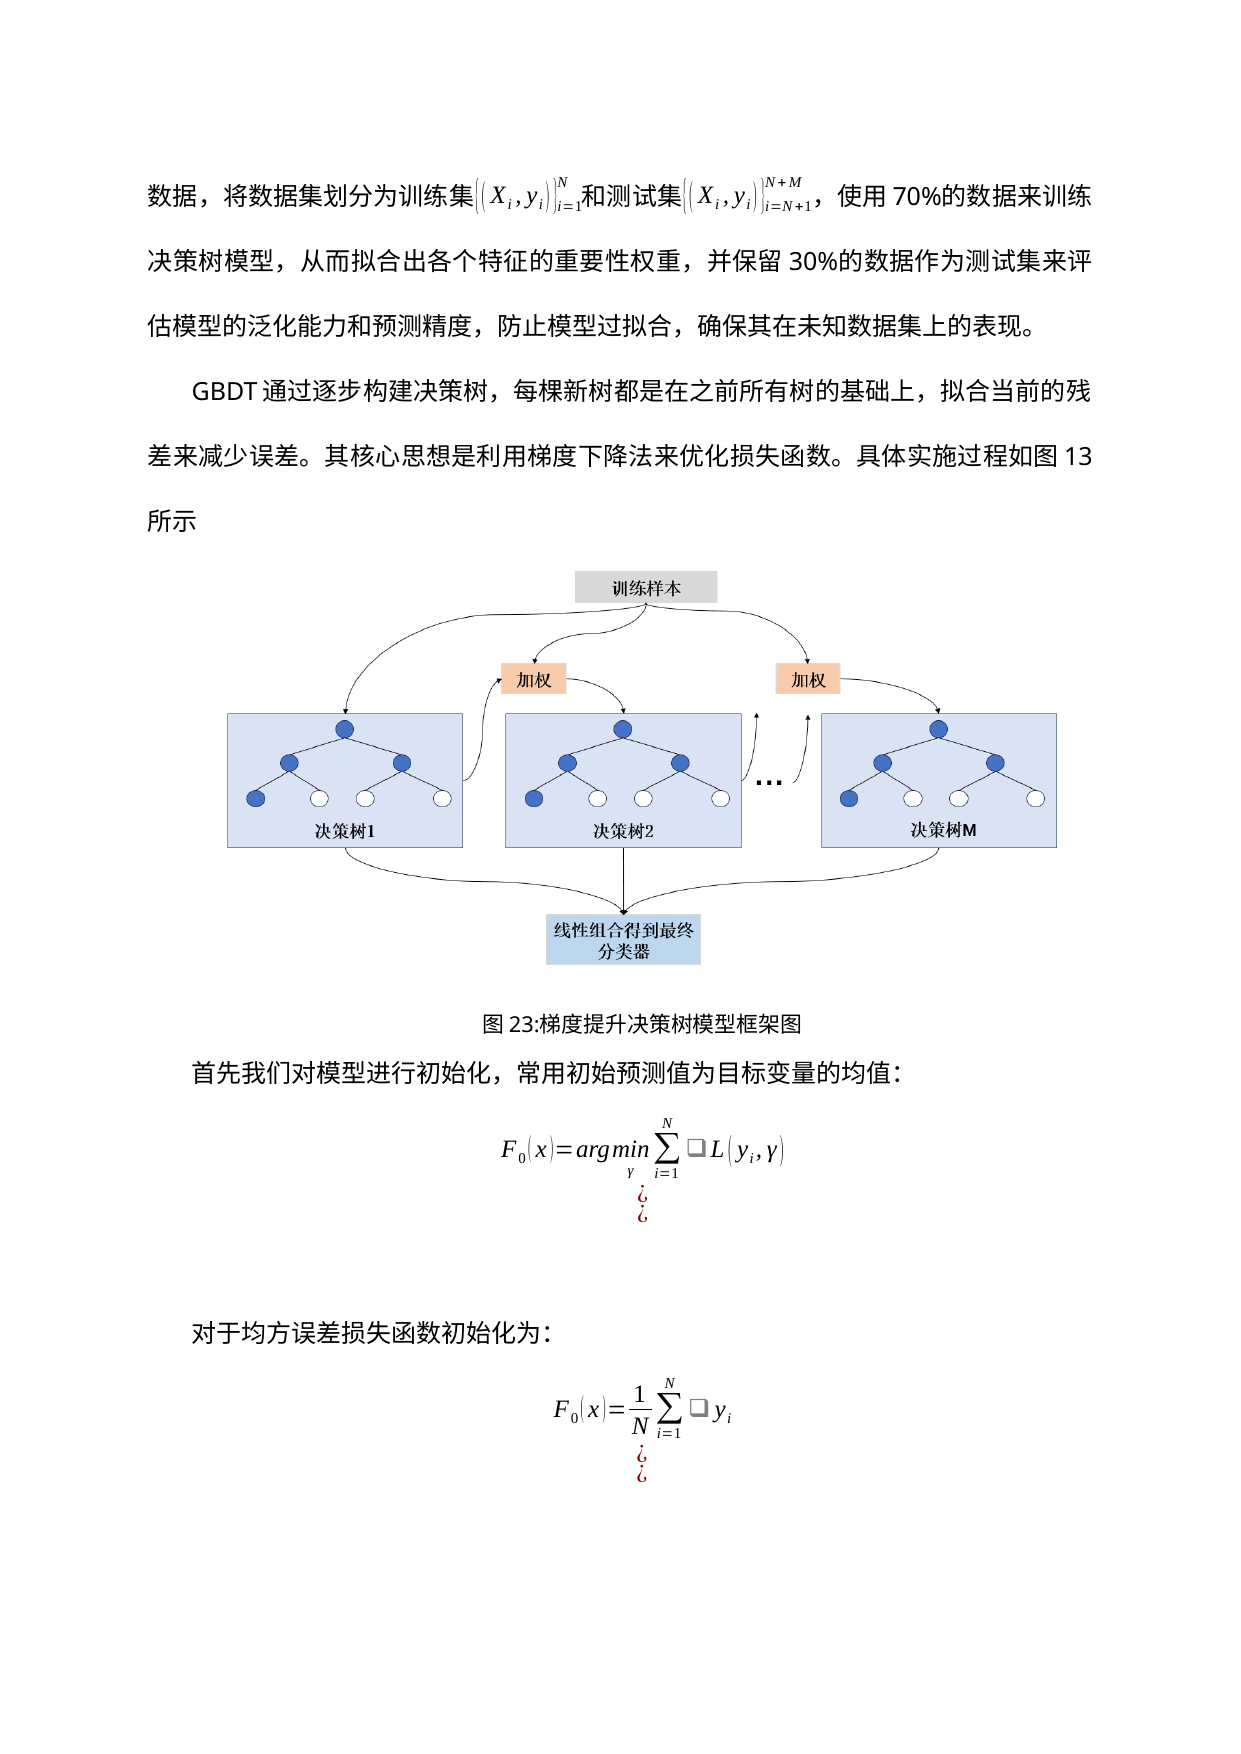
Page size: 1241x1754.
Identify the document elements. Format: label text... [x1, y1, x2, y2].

text 对于均方误差损失函数初始化为： [148, 1299, 1092, 1364]
picture [223, 552, 1061, 984]
text GBDT通过逐步构建决策树，每棵新树都是在之前所有树的基础上，拟合当前的残差来减少误差。其核心思想是利用梯度下降法来优化损失函数。具体实施过程如图13所示 [148, 357, 1092, 552]
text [148, 162, 1092, 357]
text 图 23:梯度提升决策树模型框架图 [148, 1007, 1092, 1039]
text 首先我们对模型进行初始化，常用初始预测值为目标变量的均值： [148, 1039, 1092, 1104]
